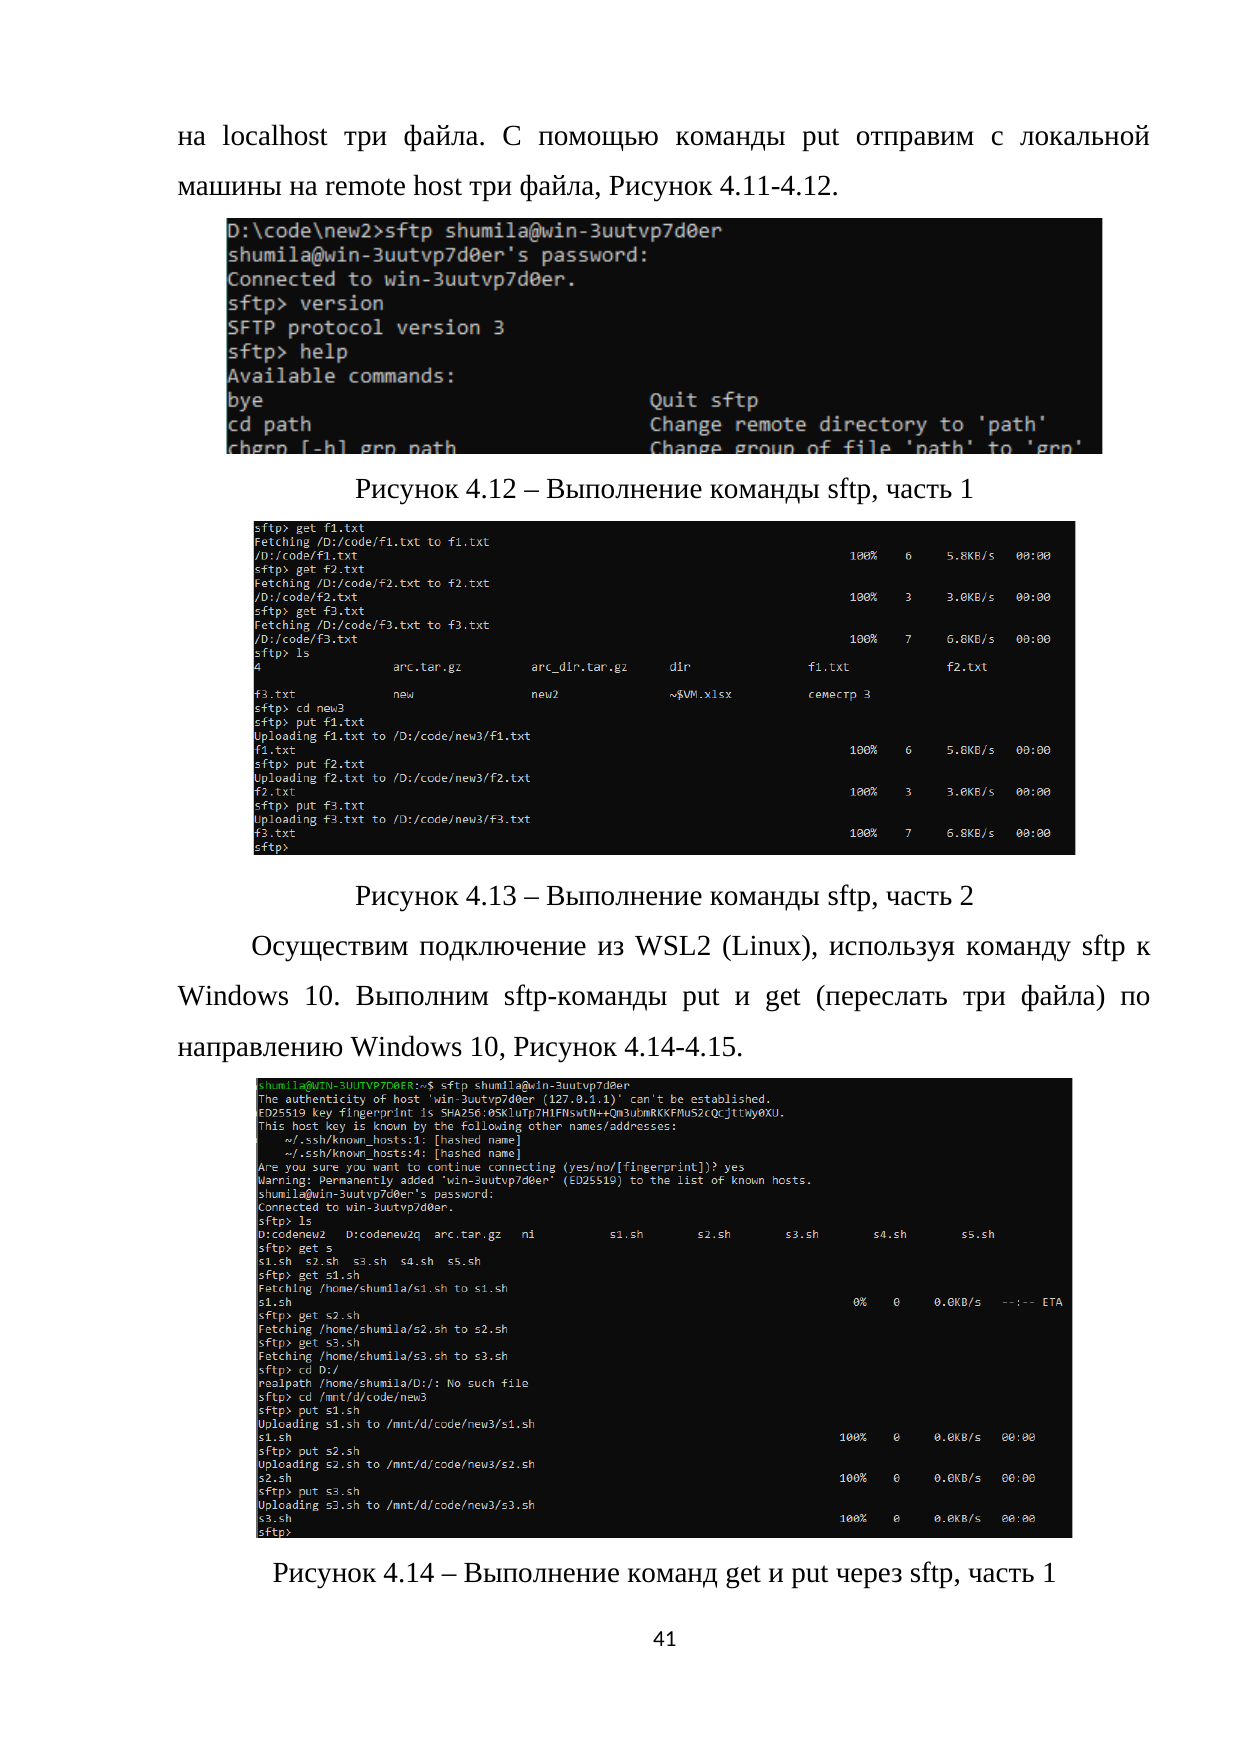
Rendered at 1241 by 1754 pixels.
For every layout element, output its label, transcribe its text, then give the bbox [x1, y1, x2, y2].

picture [226, 218, 1103, 454]
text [177, 118, 1152, 202]
text Осуществим подключение из WSL2 (Linux), используя команду sftp к Windows 10. Выполним sftp-команды put и get (переслать три файла) по направлению Windows 10, Рисунок 4.14-4.15. [177, 928, 1152, 1062]
text Рисунок 4.13 – Выполнение команды sftp, часть 2 [177, 878, 1152, 911]
picture [253, 521, 1076, 855]
picture [256, 1078, 1073, 1538]
text Рисунок 4.14 – Выполнение команд get и put через sftp, часть 1 [177, 1555, 1152, 1588]
